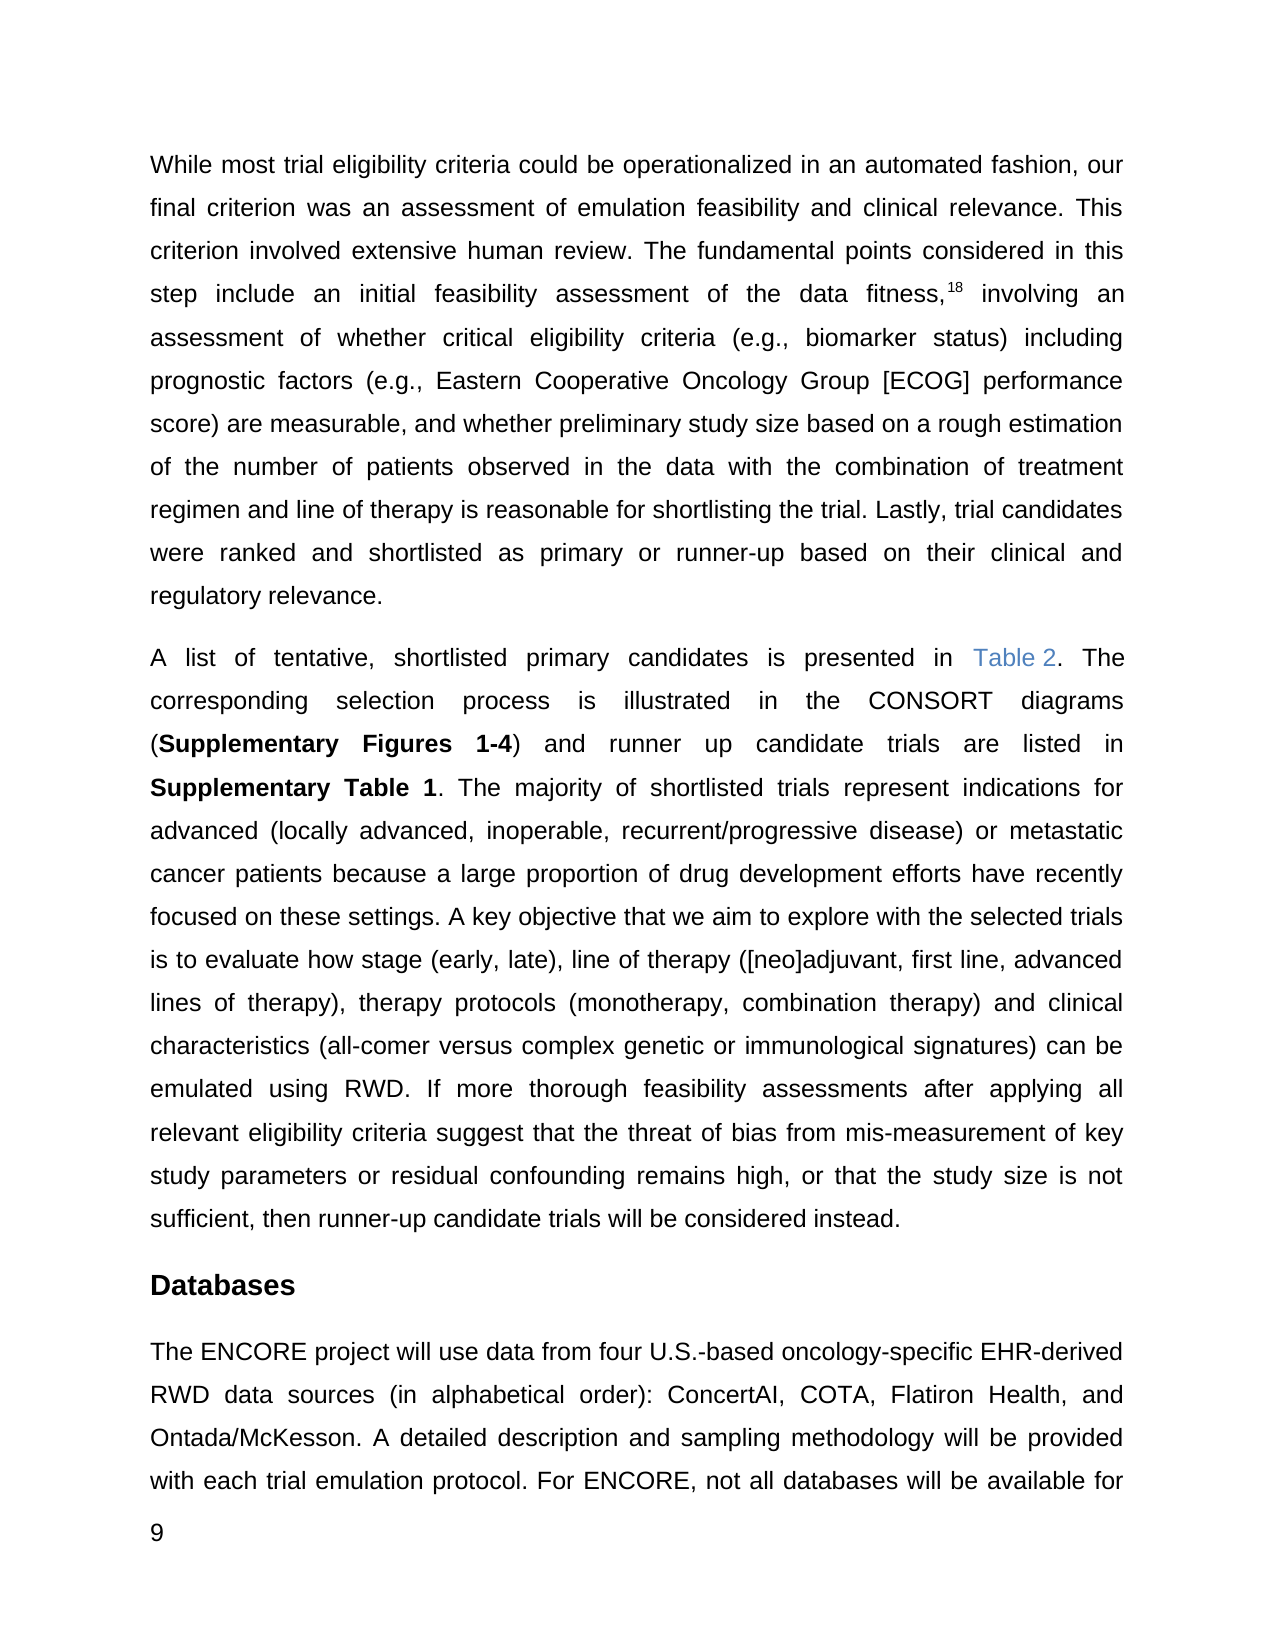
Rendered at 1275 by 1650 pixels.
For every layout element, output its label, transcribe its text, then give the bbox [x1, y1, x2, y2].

text While most trial eligibility criteria could be operationalized in an automated fashion, our final criterion was an assessment of emulation feasibility and clinical relevance. This criterion involved extensive human review. The fundamental points considered in this step include an initial feasibility assessment of the data fitness,18 involving an assessment of whether critical eligibility criteria (e.g., biomarker status) including prognostic factors (e.g., Eastern Cooperative Oncology Group [ECOG] performance score) are measurable, and whether preliminary study size based on a rough estimation of the number of patients observed in the data with the combination of treatment regimen and line of therapy is reasonable for shortlisting the trial. Lastly, trial candidates were ranked and shortlisted as primary or runner-up based on their clinical and regulatory relevance. [150, 150, 1125, 610]
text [150, 1337, 1125, 1495]
subtitle Databases [150, 1268, 1125, 1301]
text A list of tentative, shortlisted primary candidates is presented in Table 2. The corresponding selection process is illustrated in the CONSORT diagrams (Supplementary Figures 1-4) and runner up candidate trials are listed in Supplementary Table 1. The majority of shortlisted trials represent indications for advanced (locally advanced, inoperable, recurrent/progressive disease) or metastatic cancer patients because a large proportion of drug development efforts have recently focused on these settings. A key objective that we aim to explore with the selected trials is to evaluate how stage (early, late), line of therapy ([neo]adjuvant, first line, advanced lines of therapy), therapy protocols (monotherapy, combination therapy) and clinical characteristics (all-comer versus complex genetic or immunological signatures) can be emulated using RWD. If more thorough feasibility assessments after applying all relevant eligibility criteria suggest that the threat of bias from mis-measurement of key study parameters or residual confounding remains high, or that the study size is not sufficient, then runner-up candidate trials will be considered instead. [150, 643, 1125, 1232]
